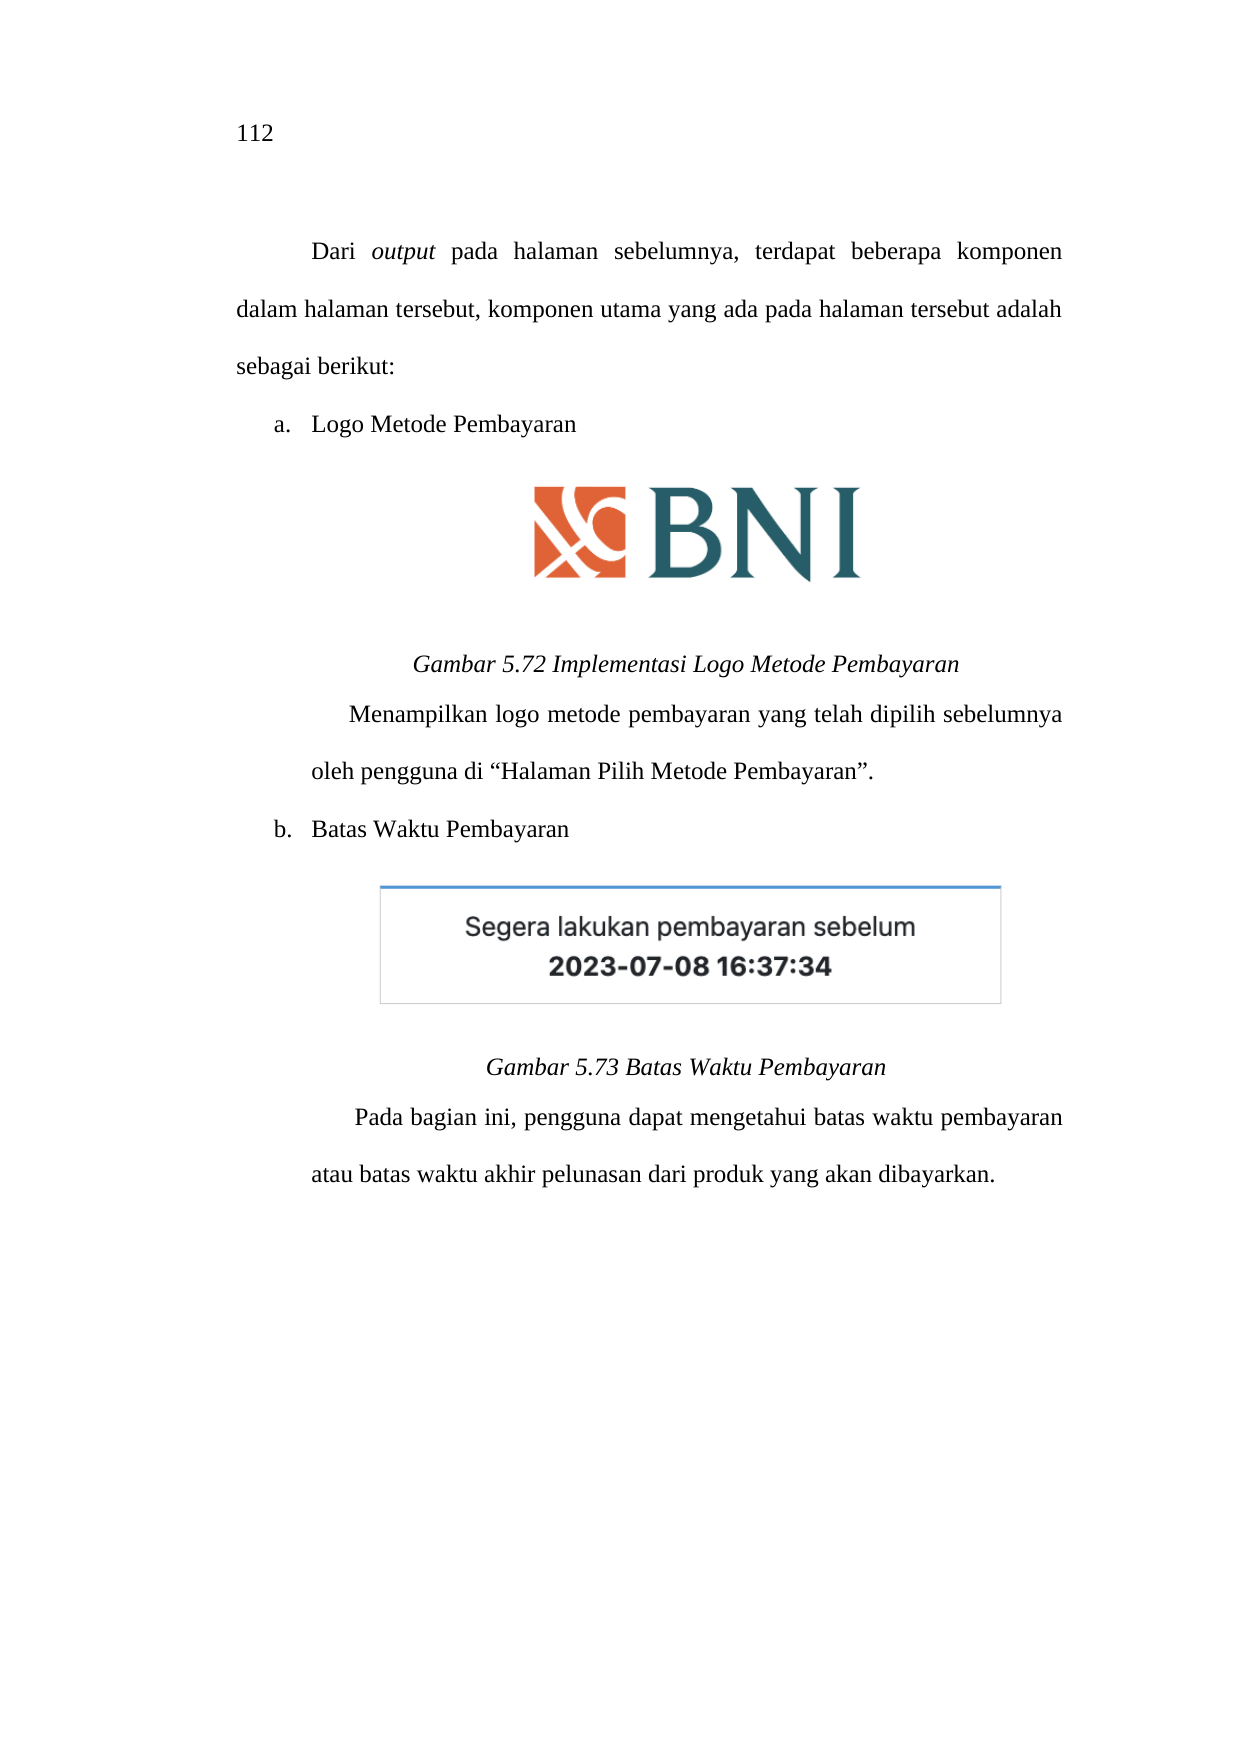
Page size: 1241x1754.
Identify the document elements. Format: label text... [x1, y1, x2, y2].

text Dari output pada halaman sebelumnya, terdapat beberapa komponen dalam halaman tersebut, komponen utama yang ada pada halaman tersebut adalah sebagai berikut: [236, 236, 1063, 380]
text Menampilkan logo metode pembayaran yang telah dipilih sebelumnya oleh pengguna di “Halaman Pilih Metode Pembayaran”. [311, 699, 1063, 785]
text Pada bagian ini, pengguna dapat mengetahui batas waktu pembayaran atau batas waktu akhir pelunasan dari produk yang akan dibayarkan. [311, 1102, 1063, 1188]
list Logo Metode Pembayaran [274, 409, 1063, 437]
picture [360, 871, 1015, 1024]
picture [498, 466, 876, 621]
list Batas Waktu Pembayaran [274, 814, 1063, 842]
